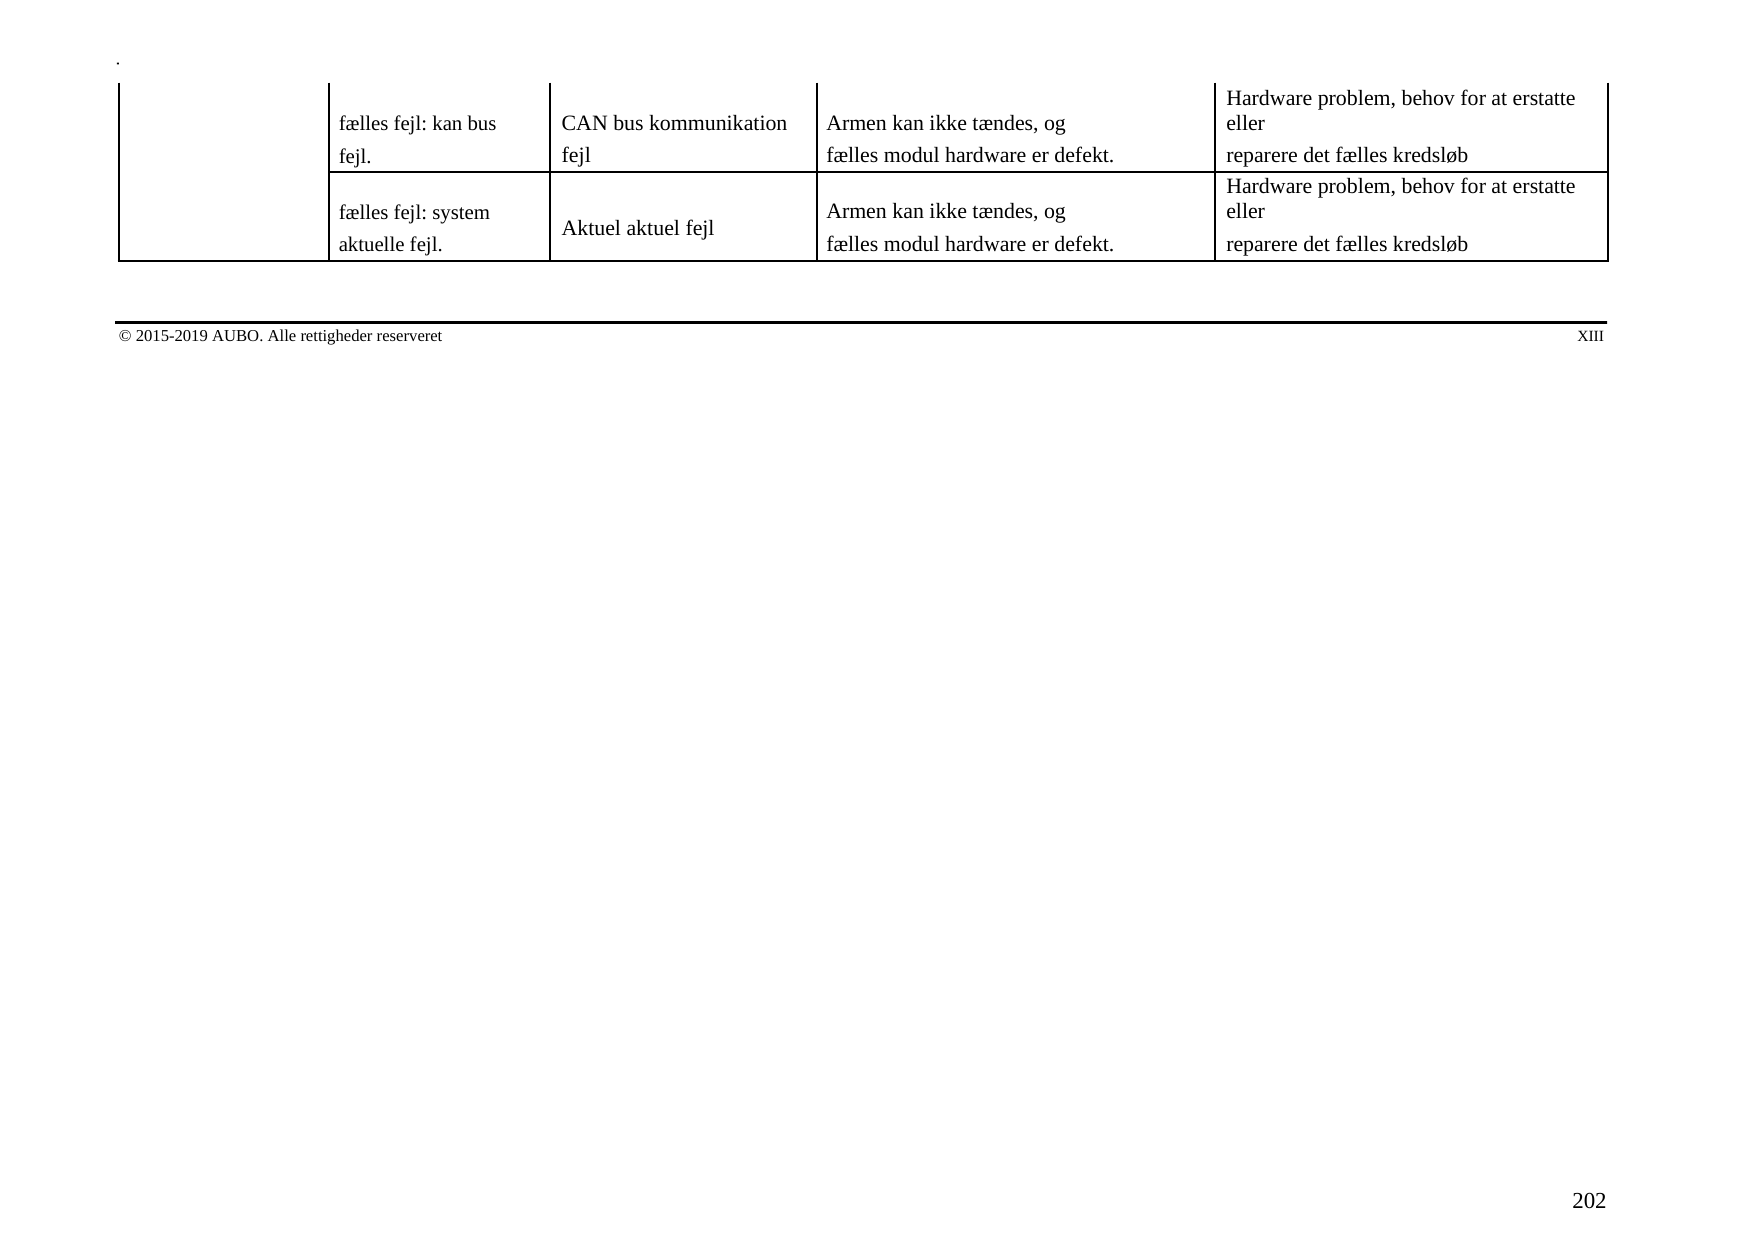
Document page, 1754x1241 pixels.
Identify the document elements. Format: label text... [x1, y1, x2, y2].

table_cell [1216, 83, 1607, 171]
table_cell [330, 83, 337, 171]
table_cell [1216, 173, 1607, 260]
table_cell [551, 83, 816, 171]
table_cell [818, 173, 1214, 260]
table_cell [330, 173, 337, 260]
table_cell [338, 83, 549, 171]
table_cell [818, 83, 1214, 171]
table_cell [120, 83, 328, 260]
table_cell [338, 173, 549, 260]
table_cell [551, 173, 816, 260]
text © 2015-2019 AUBO. Alle rettigheder reserveret XIII [119, 326, 1606, 345]
